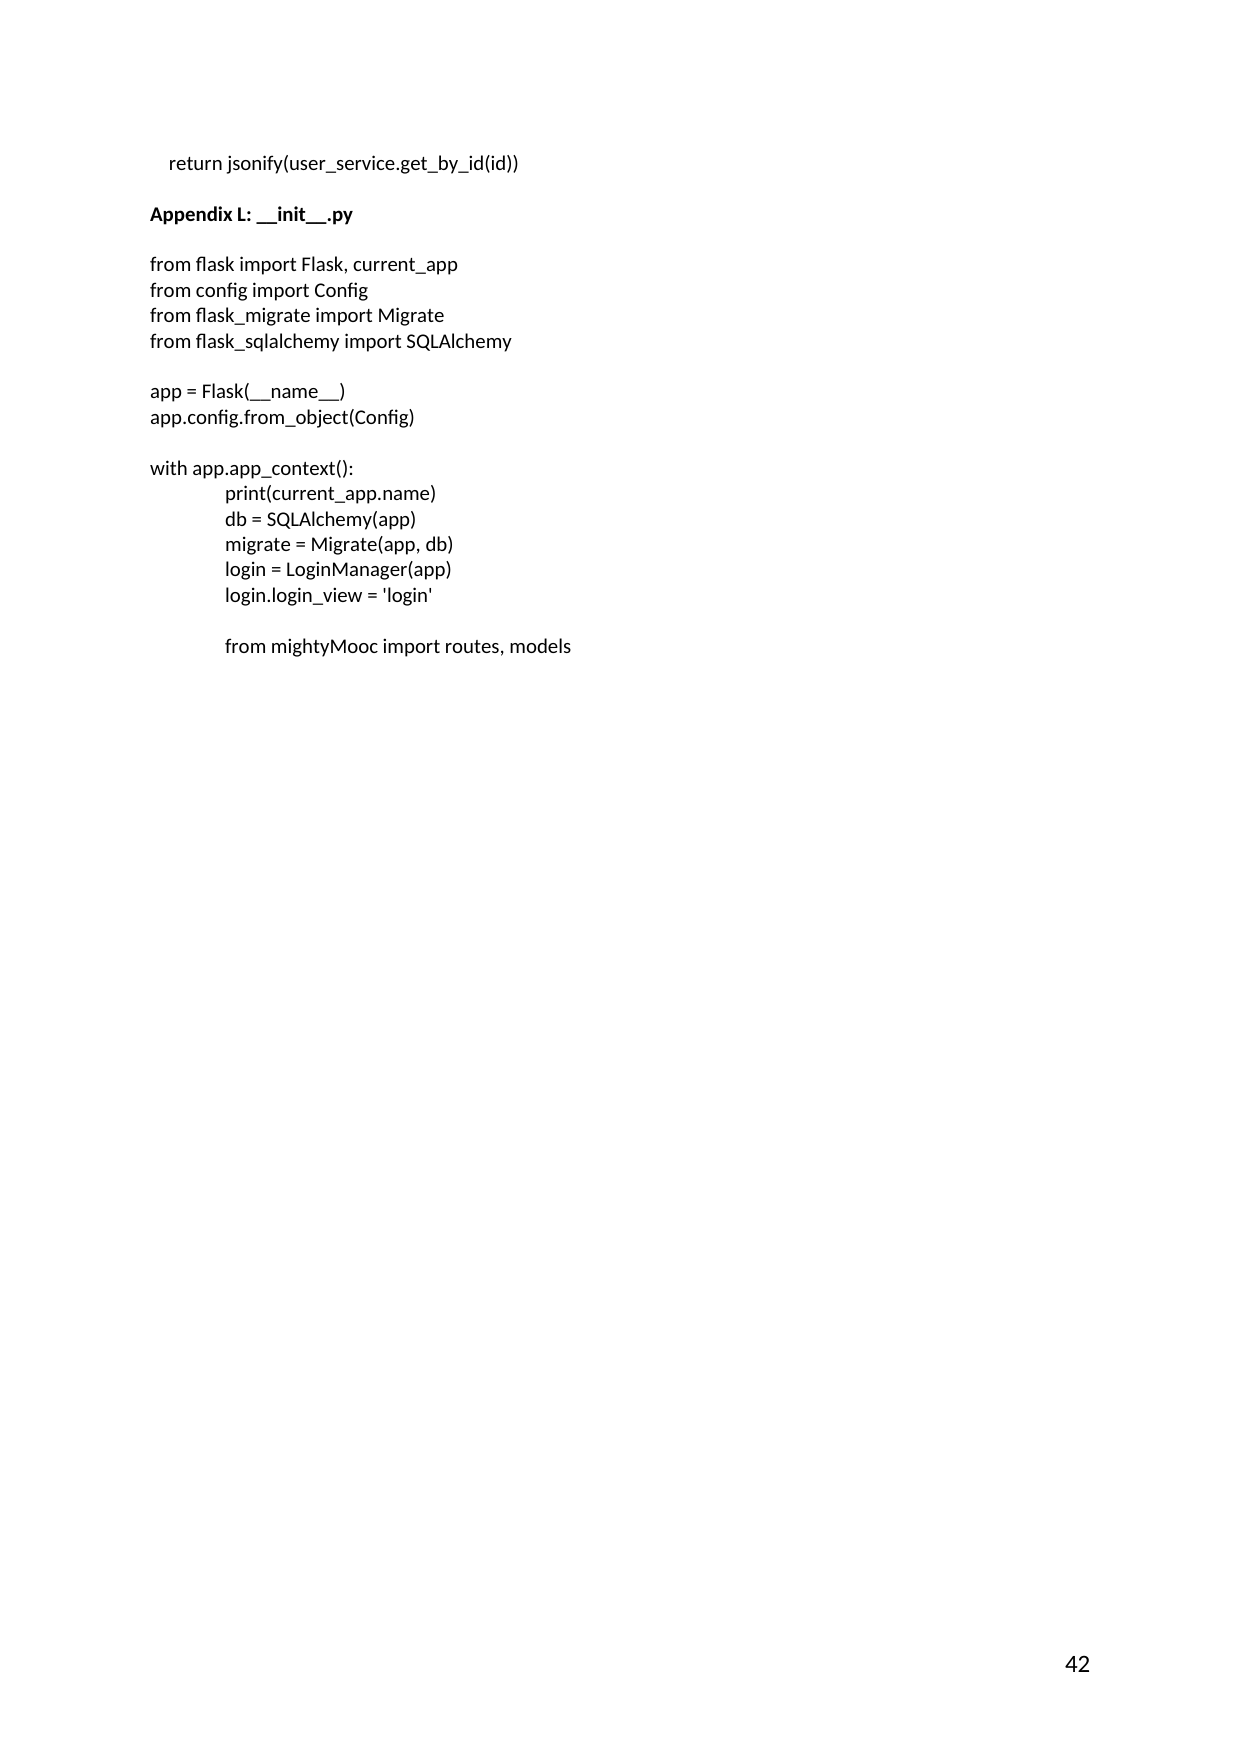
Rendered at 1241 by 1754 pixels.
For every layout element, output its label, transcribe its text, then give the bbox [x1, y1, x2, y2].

text migrate = Migrate(app, db) [150, 531, 1090, 557]
text db = SQLAlchemy(app) [150, 506, 1090, 531]
text from mightyMooc import routes, models [150, 633, 1090, 658]
text from flask_sqlalchemy import SQLAlchemy [150, 328, 1090, 353]
text with app.app_context(): [150, 455, 1090, 480]
text app = Flask(__name__) [150, 379, 1090, 404]
text from config import Config [150, 277, 1090, 302]
text app.config.from_object(Config) [150, 404, 1090, 429]
text from flask import Flask, current_app [150, 252, 1090, 277]
text from flask_migrate import Migrate [150, 302, 1090, 328]
text return jsonify(user_service.get_by_id(id)) [150, 150, 1090, 175]
text login.login_view = 'login' [150, 582, 1090, 607]
text login = LoginManager(app) [150, 557, 1090, 582]
text Appendix L: __init__.py [150, 201, 1090, 226]
text print(current_app.name) [150, 480, 1090, 506]
